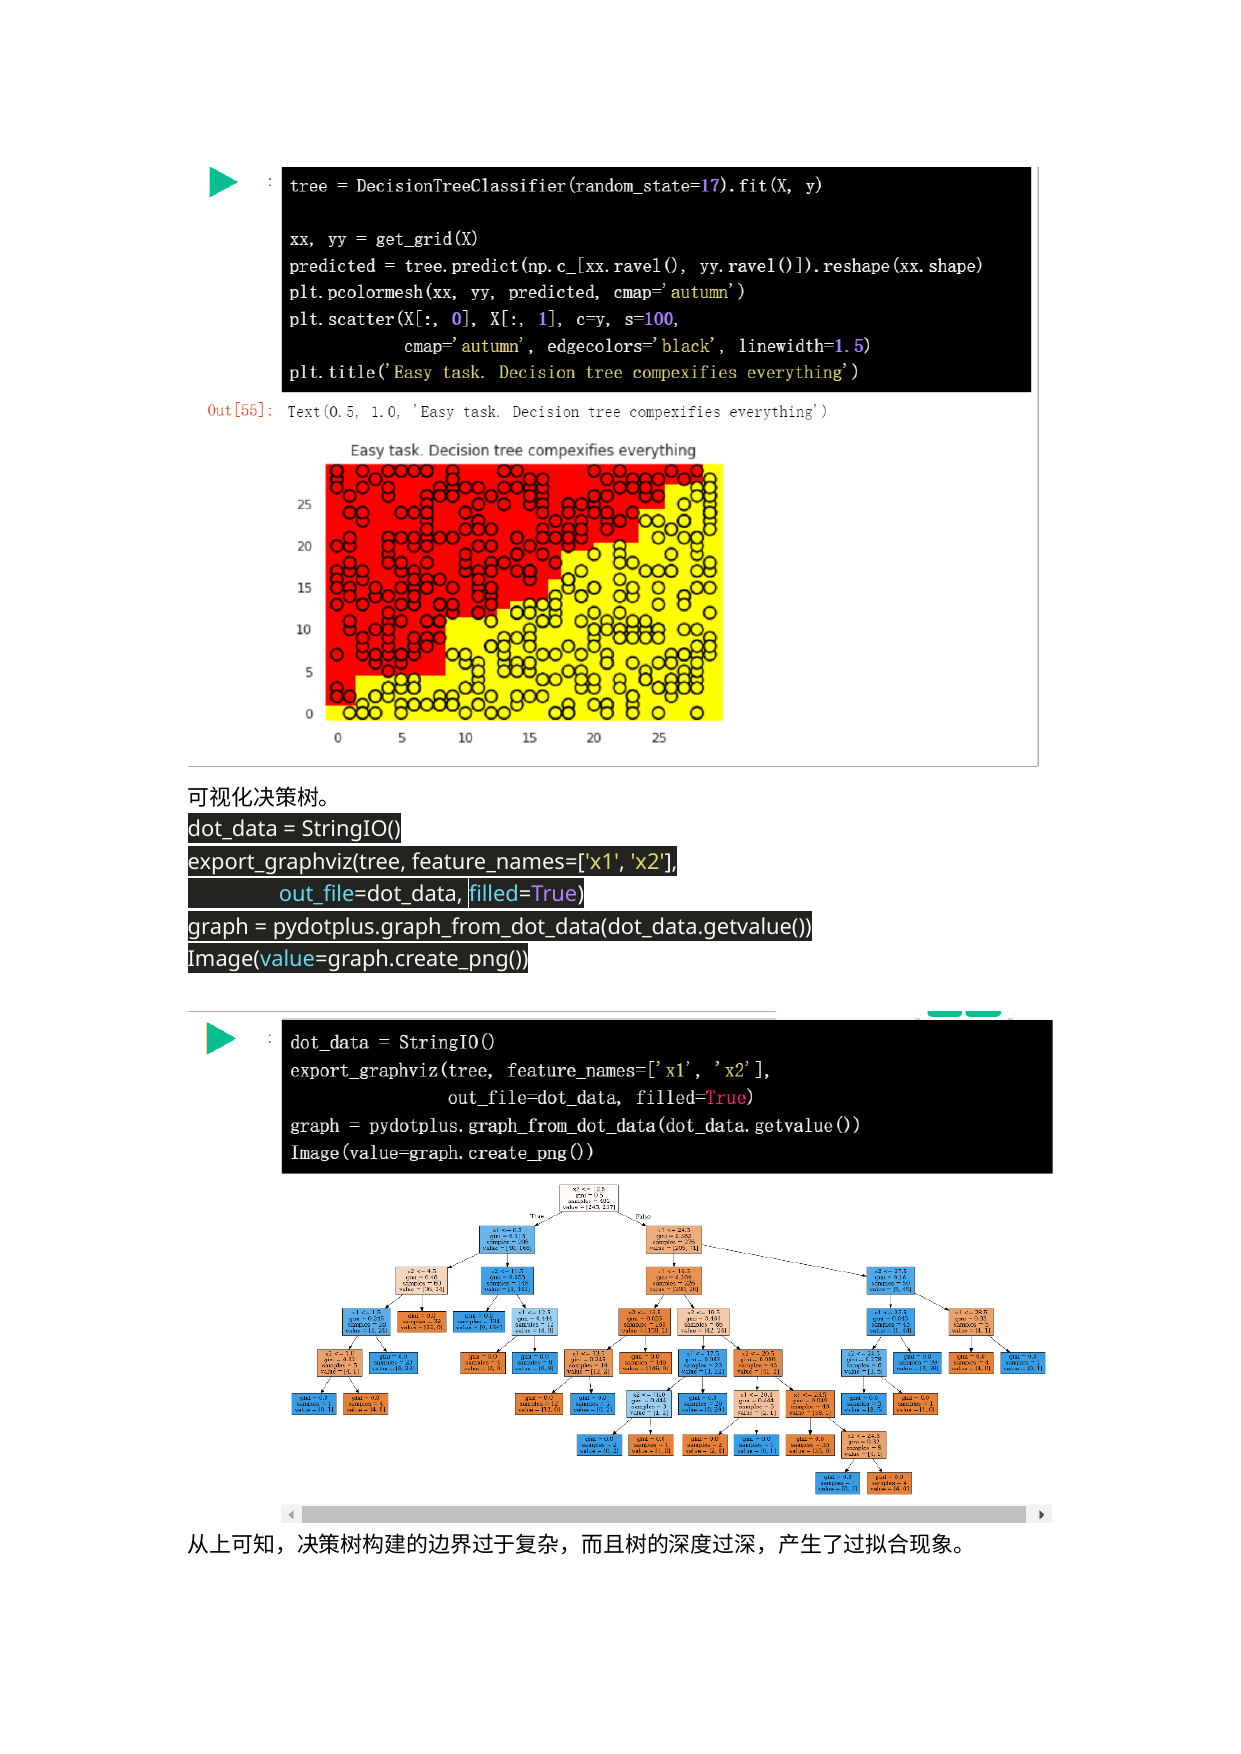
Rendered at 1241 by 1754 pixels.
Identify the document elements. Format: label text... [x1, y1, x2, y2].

text graph = pydotplus.graph_from_dot_data(dot_data.getvalue()) [187, 909, 1053, 942]
text Image(value=graph.create_png()) [187, 942, 1053, 974]
text export_graphviz(tree, feature_names=['x1', 'x2'], [187, 844, 1053, 877]
text 从上可知，决策树构建的边界过于复杂，而且树的深度过深，产生了过拟合现象。 [187, 1527, 1053, 1559]
picture [187, 1011, 1053, 1523]
picture [187, 162, 1053, 767]
text 可视化决策树。 [187, 767, 1053, 812]
text dot_data = StringIO() [187, 812, 1053, 844]
text out_file=dot_data, filled=True) [187, 877, 1053, 909]
